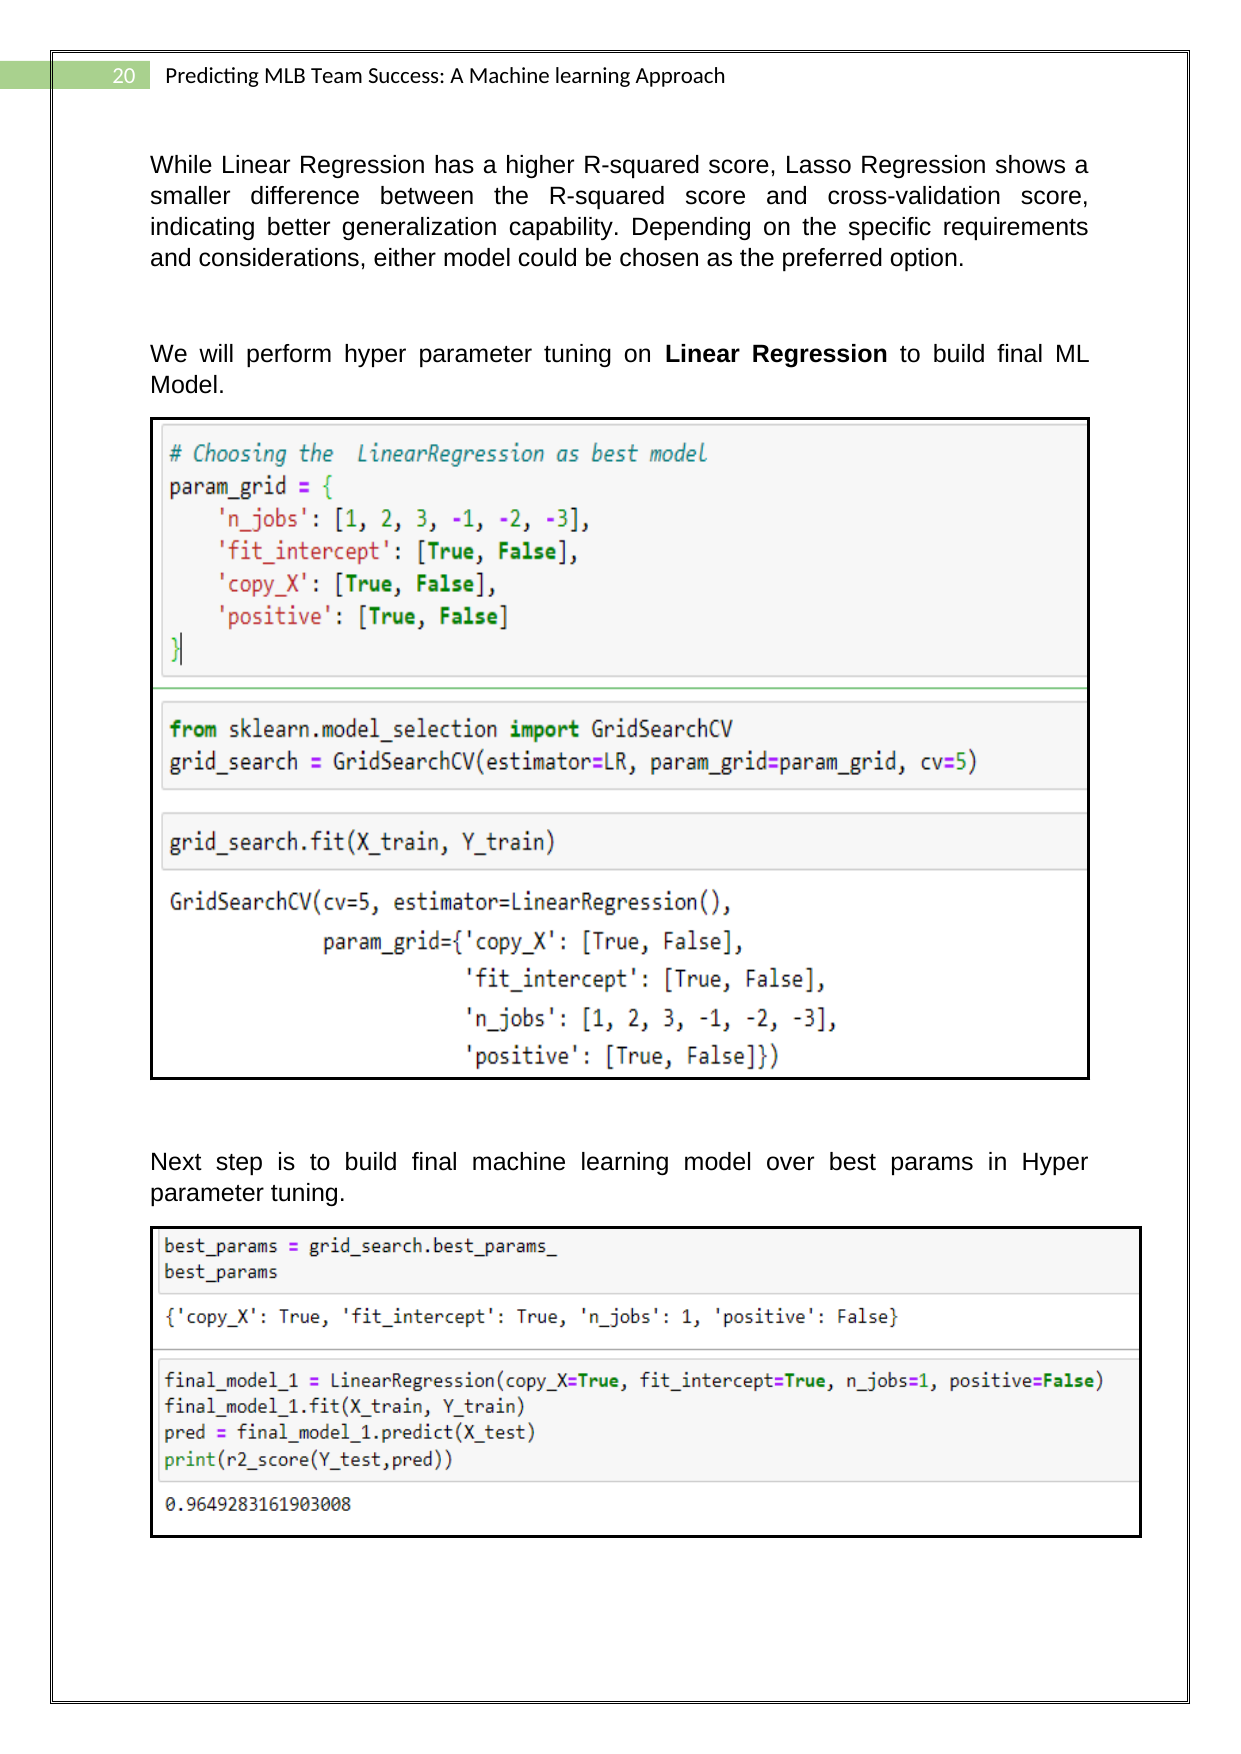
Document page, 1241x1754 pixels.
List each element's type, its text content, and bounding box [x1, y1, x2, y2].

text While Linear Regression has a higher R-squared score, Lasso Regression shows a smaller difference between the R-squared score and cross-validation score, indicating better generalization capability. Depending on the specific requirements and considerations, either model could be chosen as the preferred option. [150, 241, 1090, 272]
picture [153, 420, 1087, 1077]
text We will perform hyper parameter tuning on Linear Regression to build final ML Model. [150, 338, 1090, 398]
text Next step is to build final machine learning model over best params in Hyper parameter tuning. [150, 1147, 1090, 1207]
picture [153, 1229, 1139, 1535]
